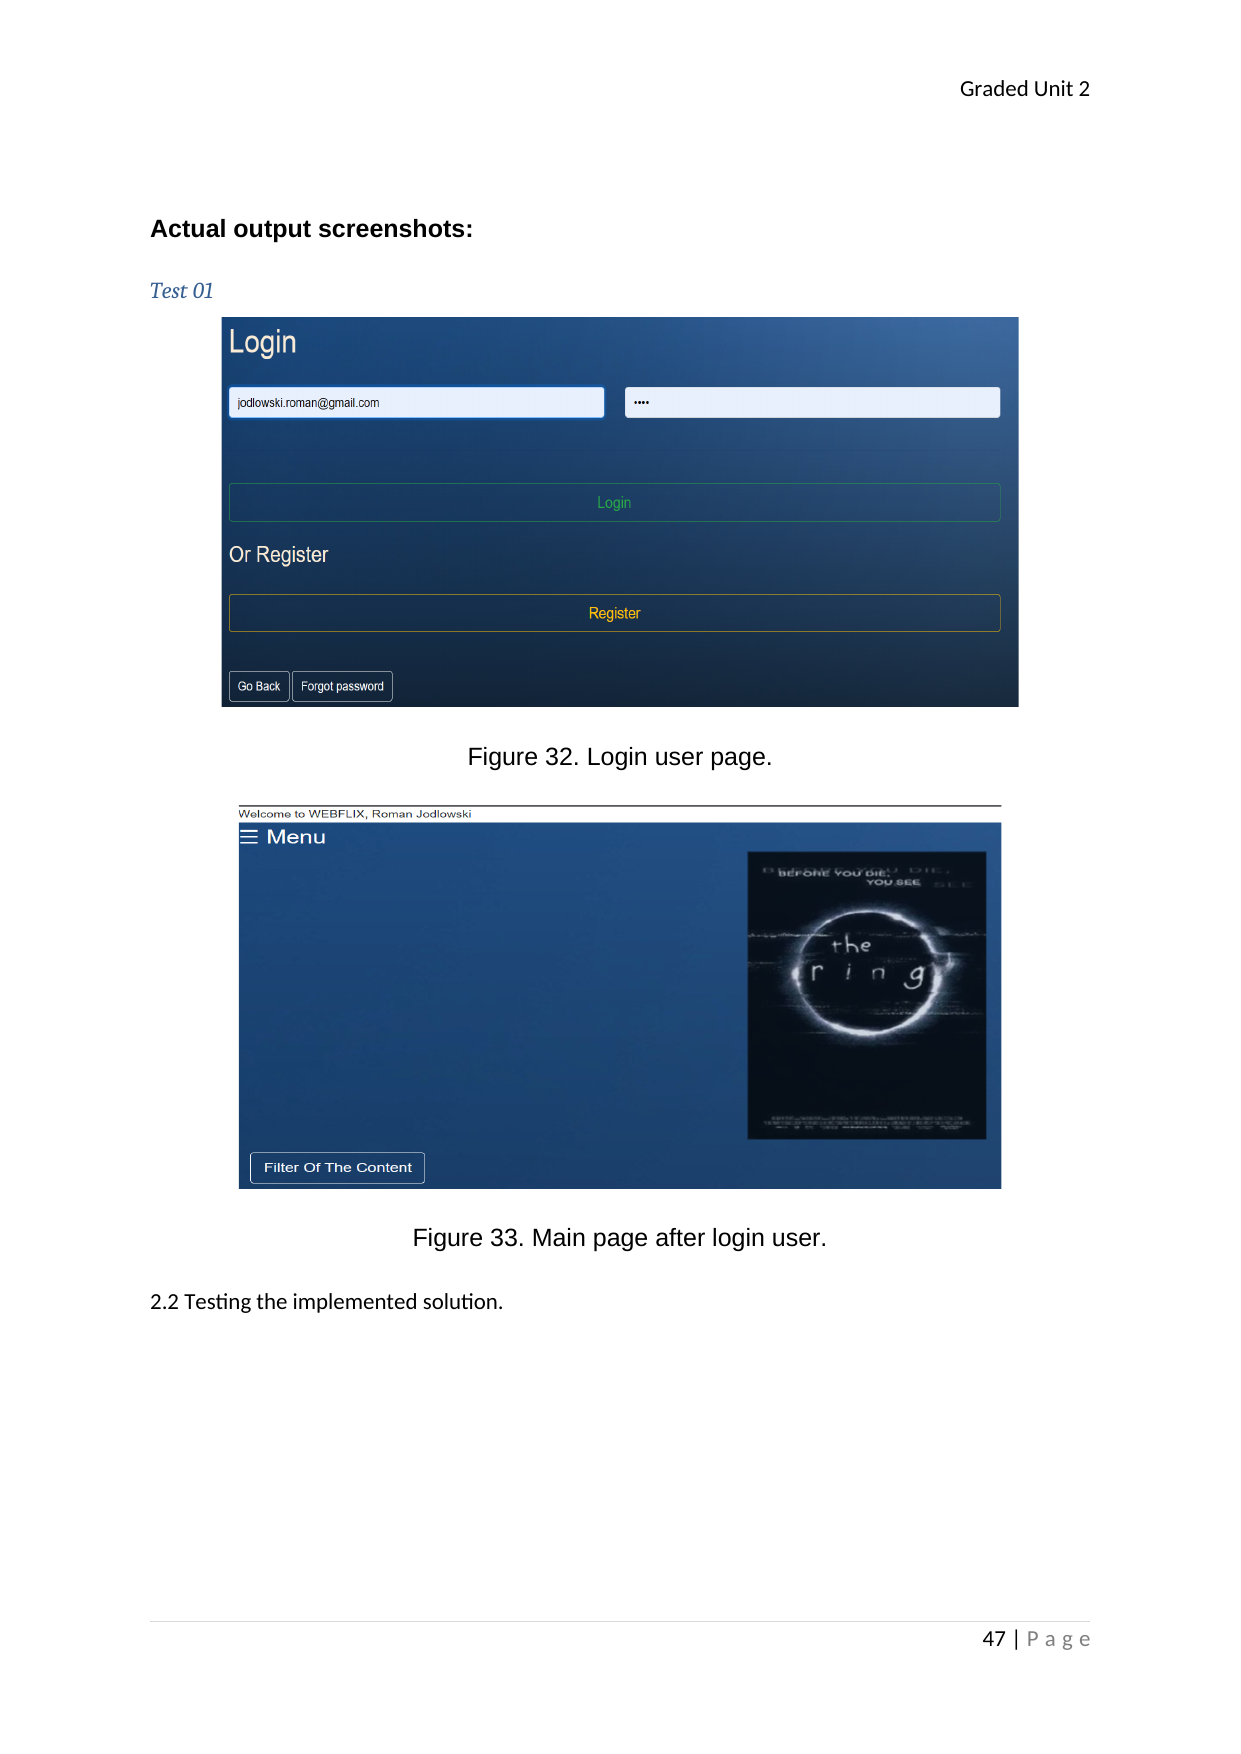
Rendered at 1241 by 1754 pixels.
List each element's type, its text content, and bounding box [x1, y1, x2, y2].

text Back to: Testing the implemented solution. [150, 1287, 1090, 1315]
subtitle Test 01 [150, 278, 1090, 304]
text Figure 32. Login user page. [150, 742, 1090, 770]
picture [238, 805, 1002, 1189]
text Actual output screenshots: [150, 214, 1090, 243]
text Figure 33. Main page after login user. [150, 1223, 1090, 1252]
picture [221, 317, 1019, 707]
